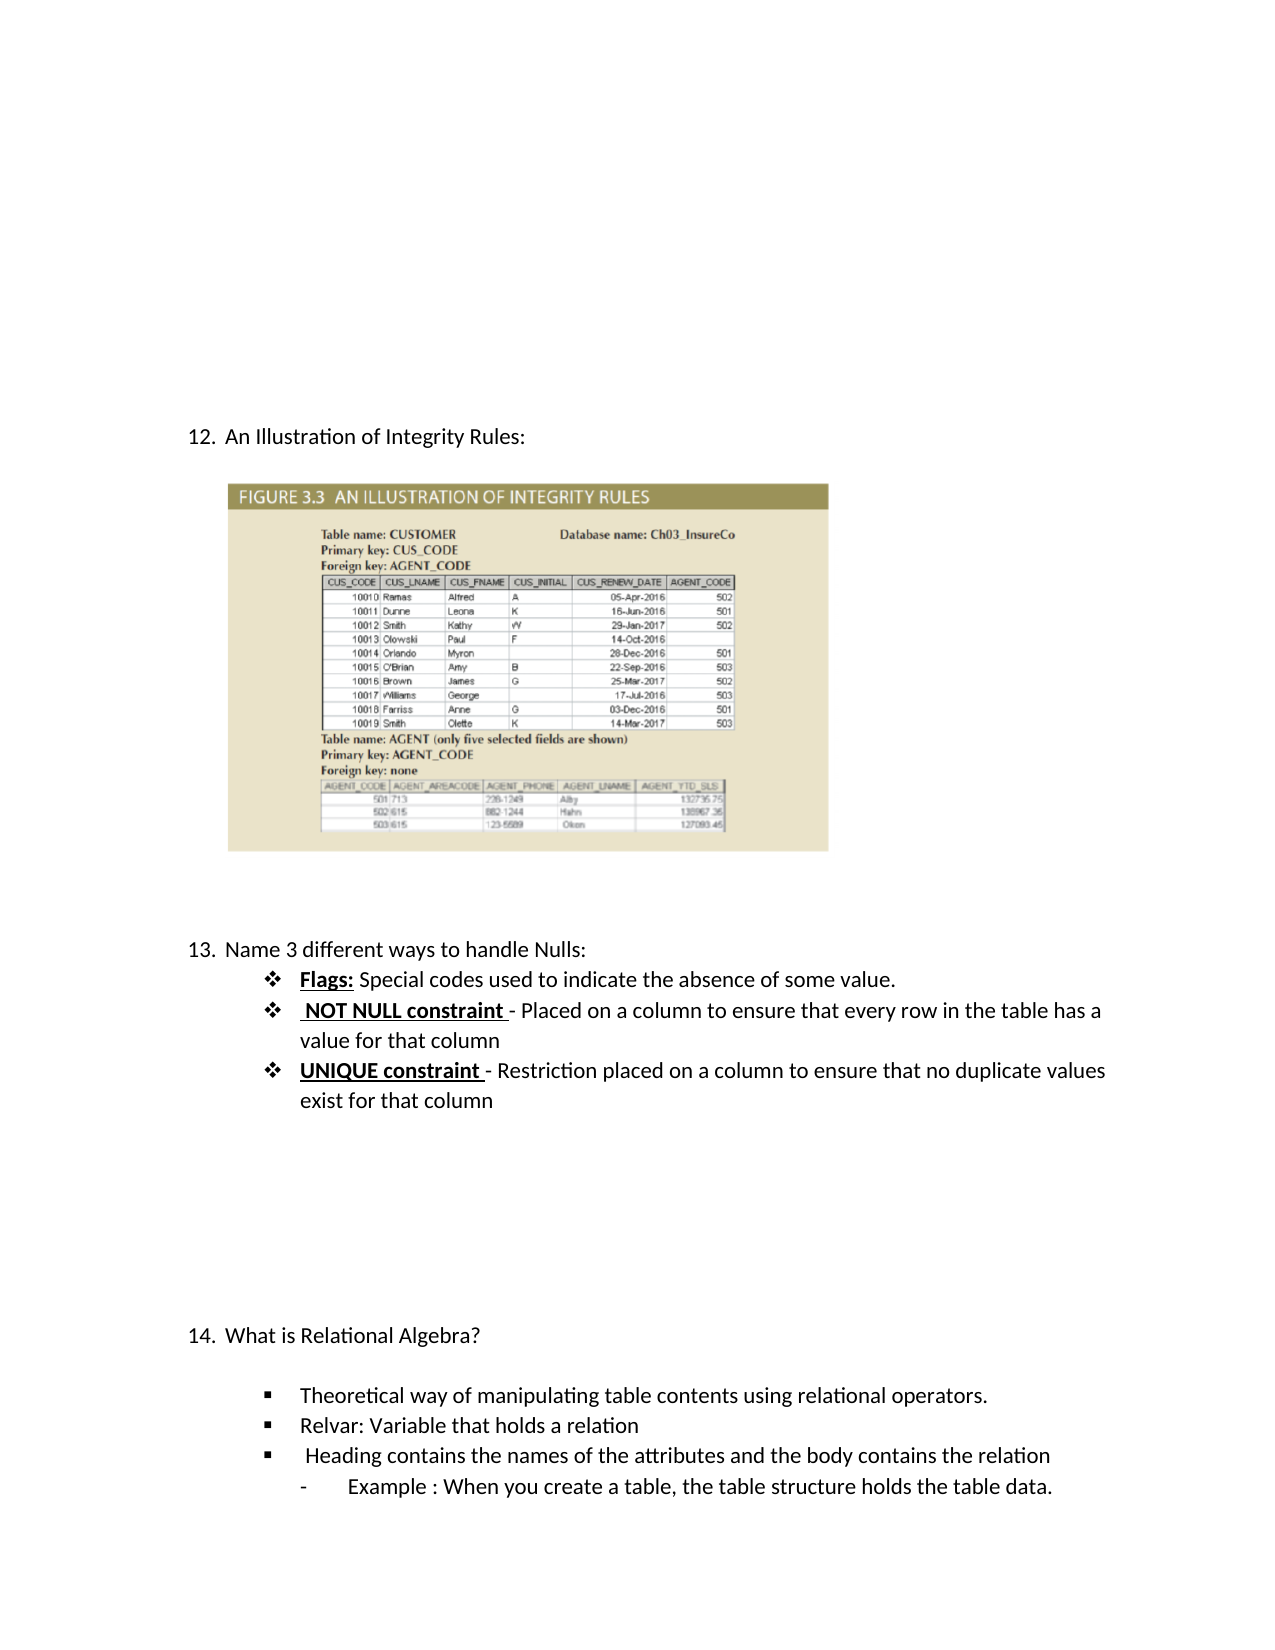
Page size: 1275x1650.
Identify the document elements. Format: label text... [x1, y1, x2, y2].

picture [225, 481, 839, 860]
list UNIQUE constraint - Restriction placed on a column to ensure that no duplicate values exist for that column [262, 1056, 1125, 1114]
list Relvar: Variable that holds a relation [262, 1411, 1125, 1439]
list Name 3 different ways to handle Nulls: [187, 935, 1125, 963]
list Heading contains the names of the attributes and the body contains the relation [262, 1442, 1125, 1470]
list Flags: Special codes used to indicate the absence of some value. [262, 966, 1125, 994]
list What is Relational Algebra? [187, 1321, 1125, 1349]
list Example : When you create a table, the table structure holds the table data. [300, 1472, 1125, 1500]
list NOT NULL constraint - Placed on a column to ensure that every row in the table has a value for that column [262, 996, 1125, 1054]
list Theoretical way of manipulating table contents using relational operators. [262, 1381, 1125, 1409]
list An Illustration of Integrity Rules: [187, 422, 1125, 450]
